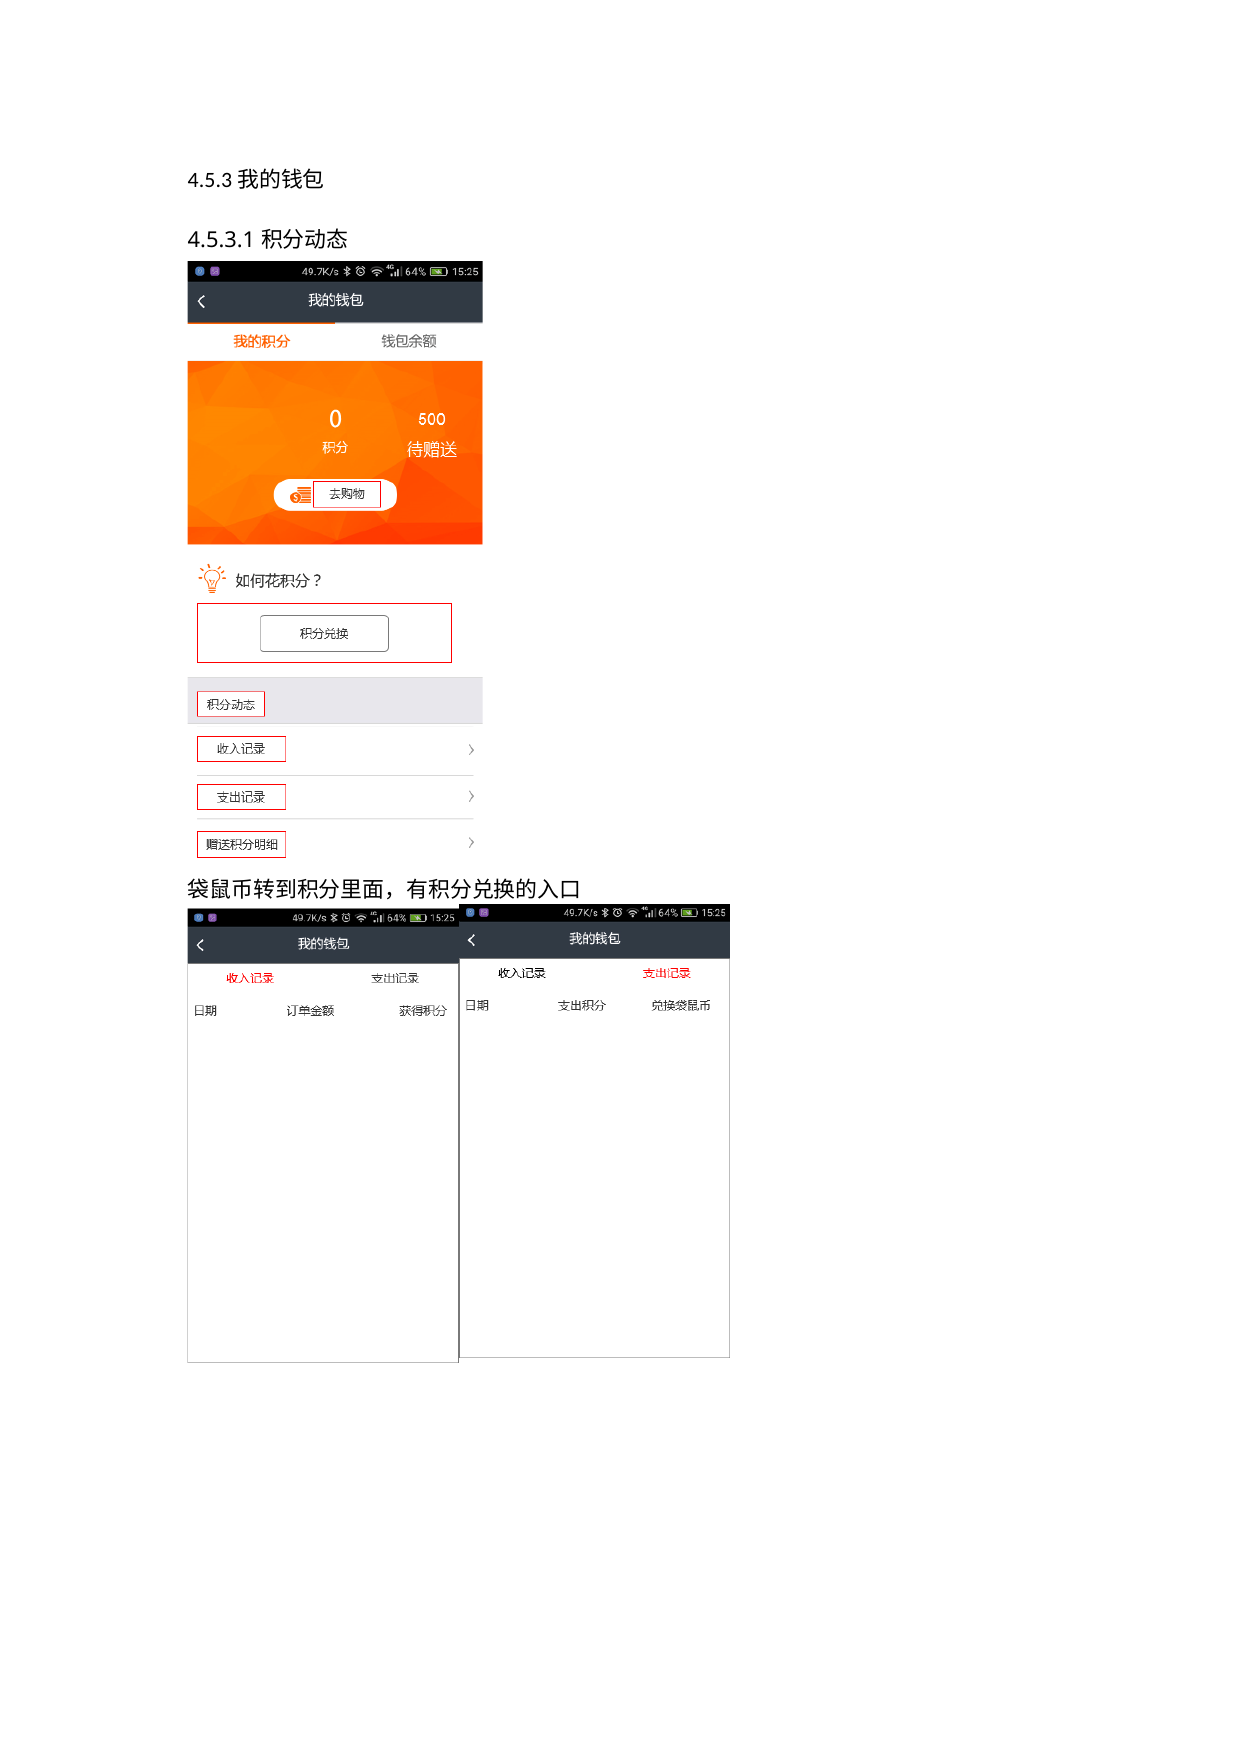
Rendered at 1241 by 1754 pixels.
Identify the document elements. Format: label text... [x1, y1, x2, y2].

subtitle 4.5.3.1 积分动态 [187, 222, 1053, 254]
picture [187, 261, 483, 864]
text 袋鼠币转到积分里面，有积分兑换的入口 [187, 872, 1053, 904]
subtitle 4.5.3 我的钱包 [187, 162, 1053, 194]
picture [187, 904, 730, 1363]
